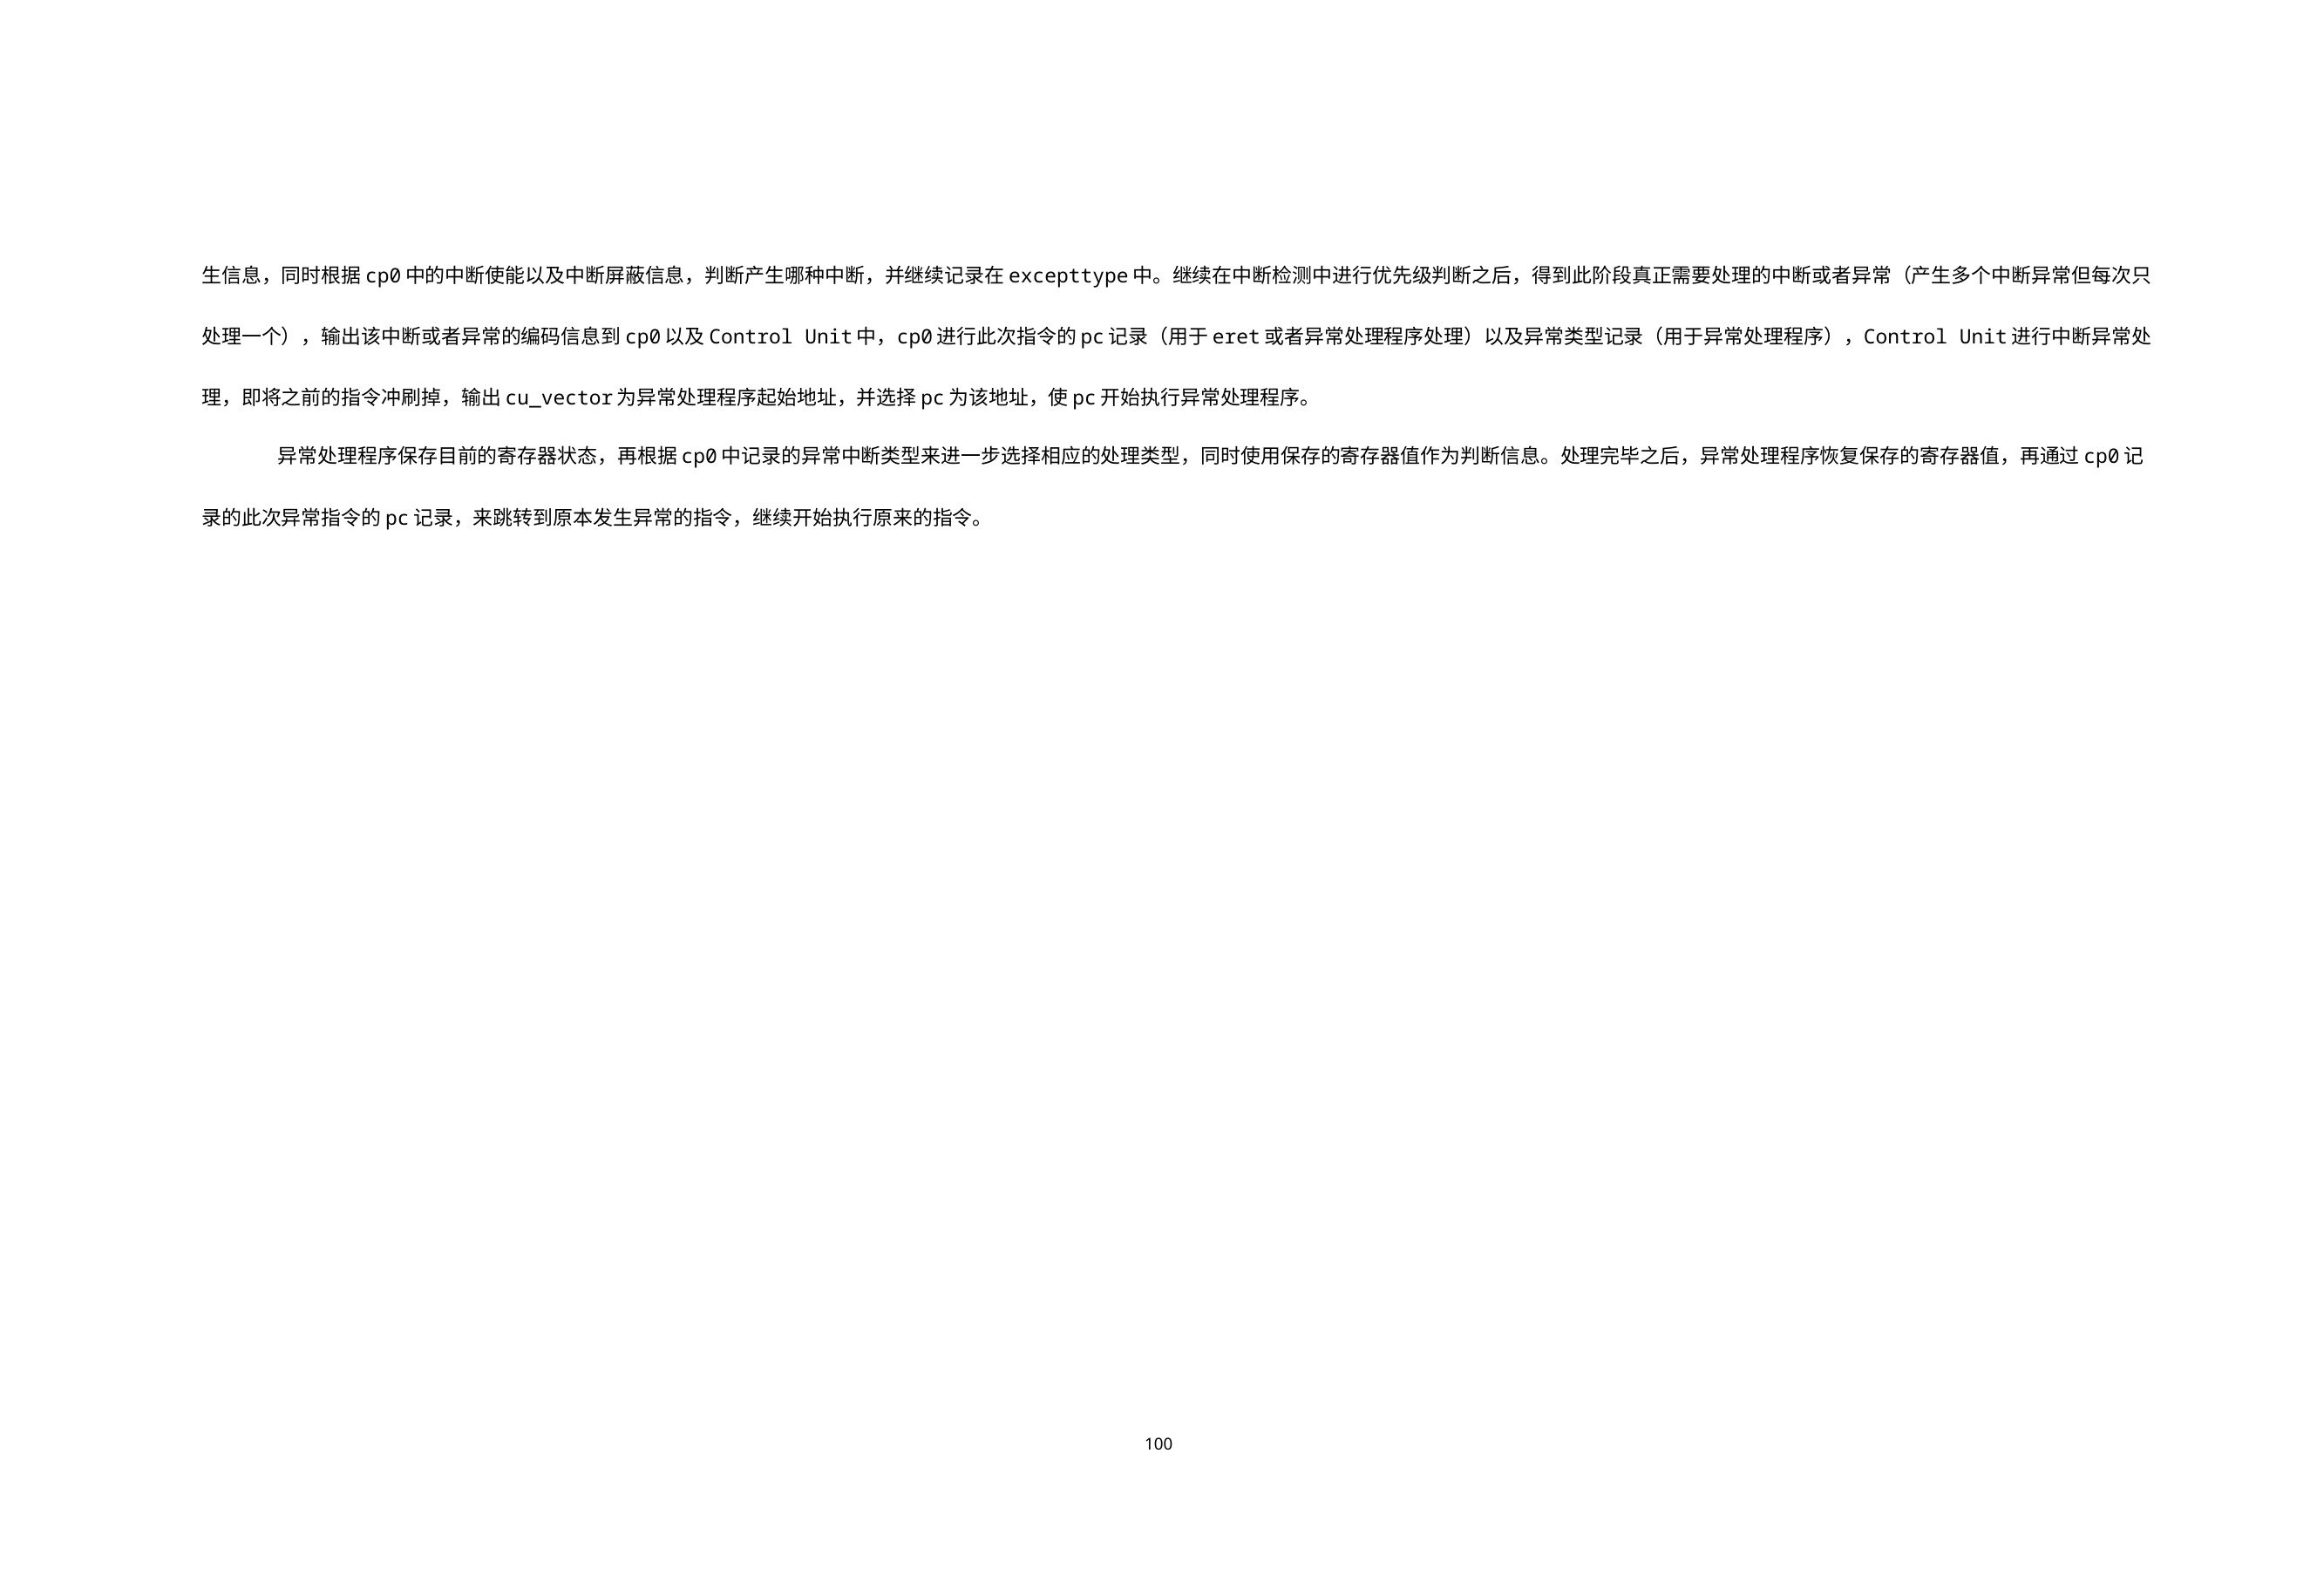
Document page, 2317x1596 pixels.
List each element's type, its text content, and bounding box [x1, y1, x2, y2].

list 异常处理程序保存目前的寄存器状态，再根据cp0中记录的异常中断类型来进一步选择相应的处理类型，同时使用保存的寄存器值作为判断信息。处理完毕之后，异常处理程序恢复保存的寄存器值，再通过cp0记录的此次异常指令的pc记录，来跳转到原本发生异常的指令，继续开始执行原来的指令。 [201, 426, 2154, 544]
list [201, 246, 2154, 424]
